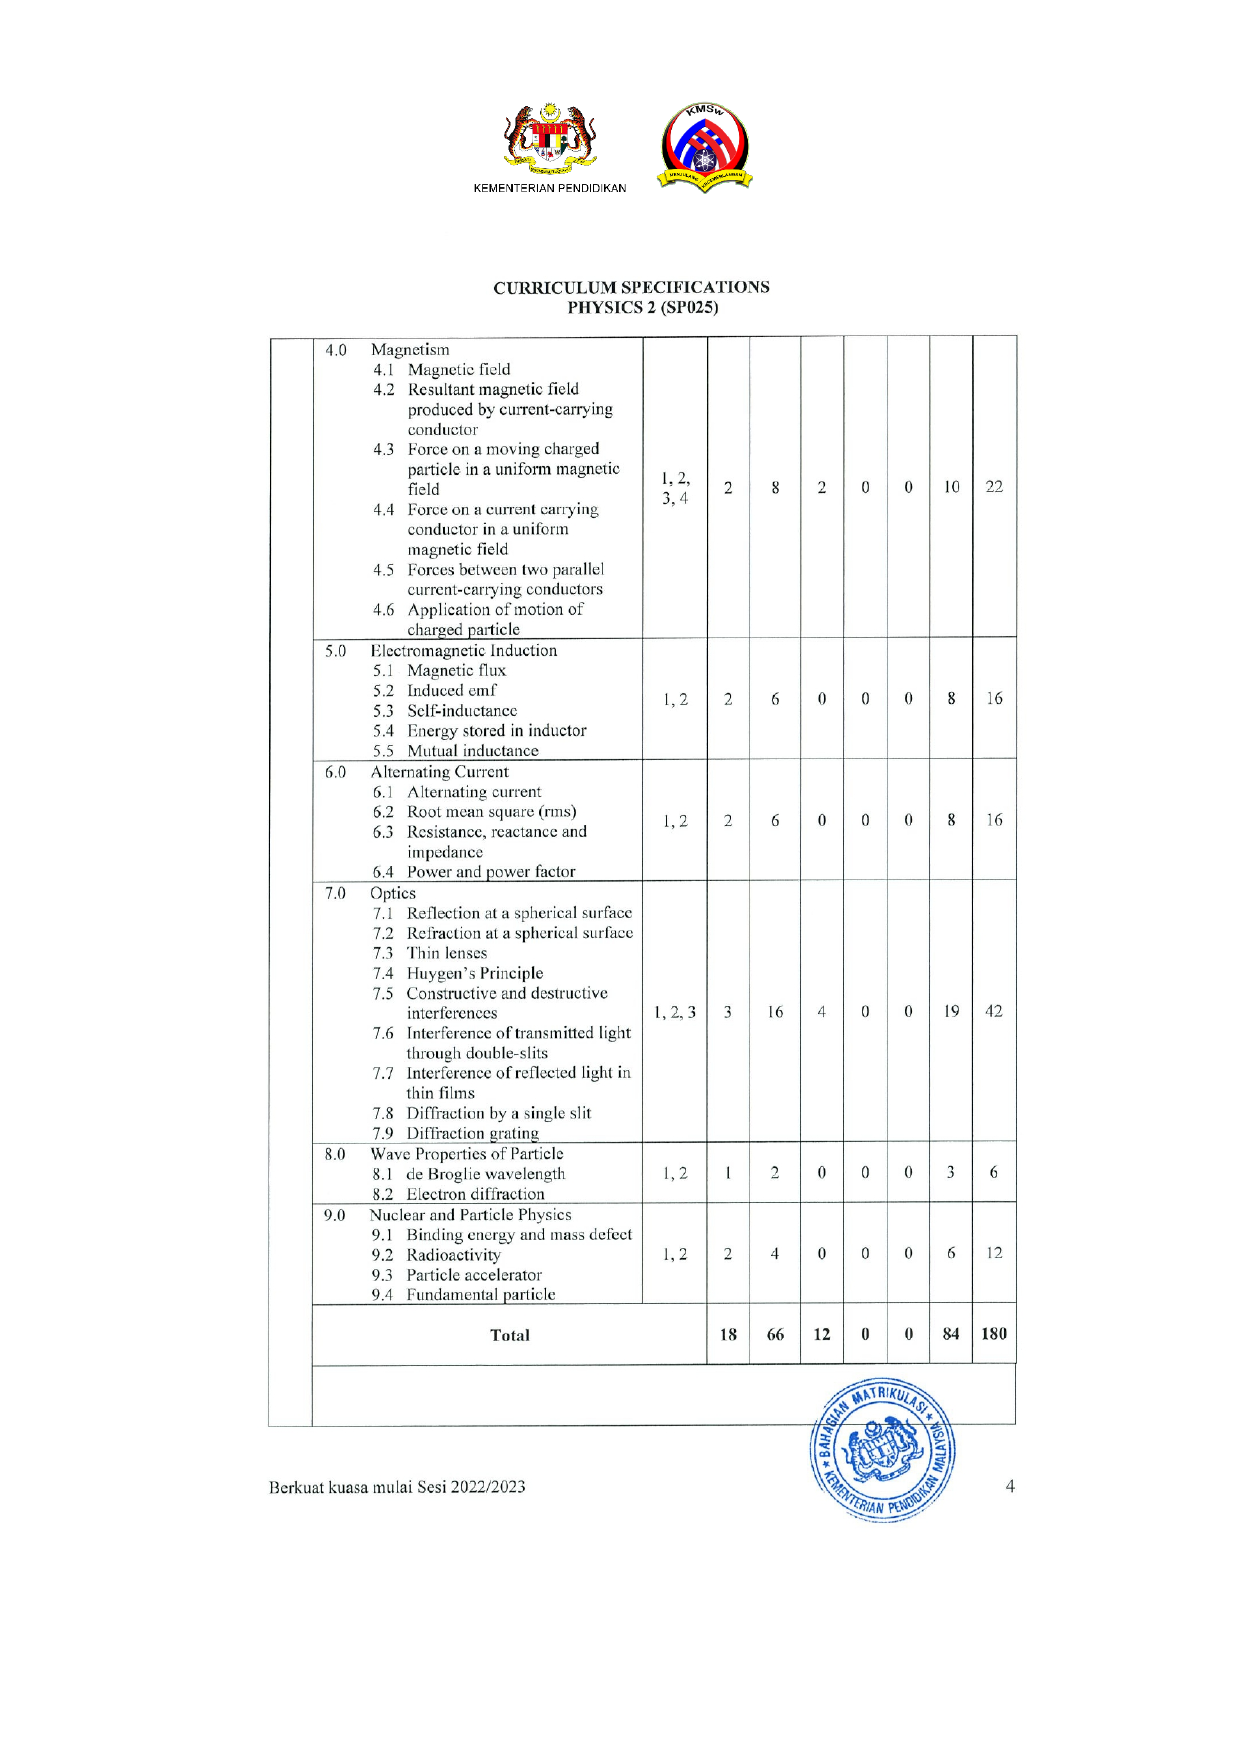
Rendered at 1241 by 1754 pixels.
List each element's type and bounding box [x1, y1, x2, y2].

picture [147, 73, 1093, 1557]
